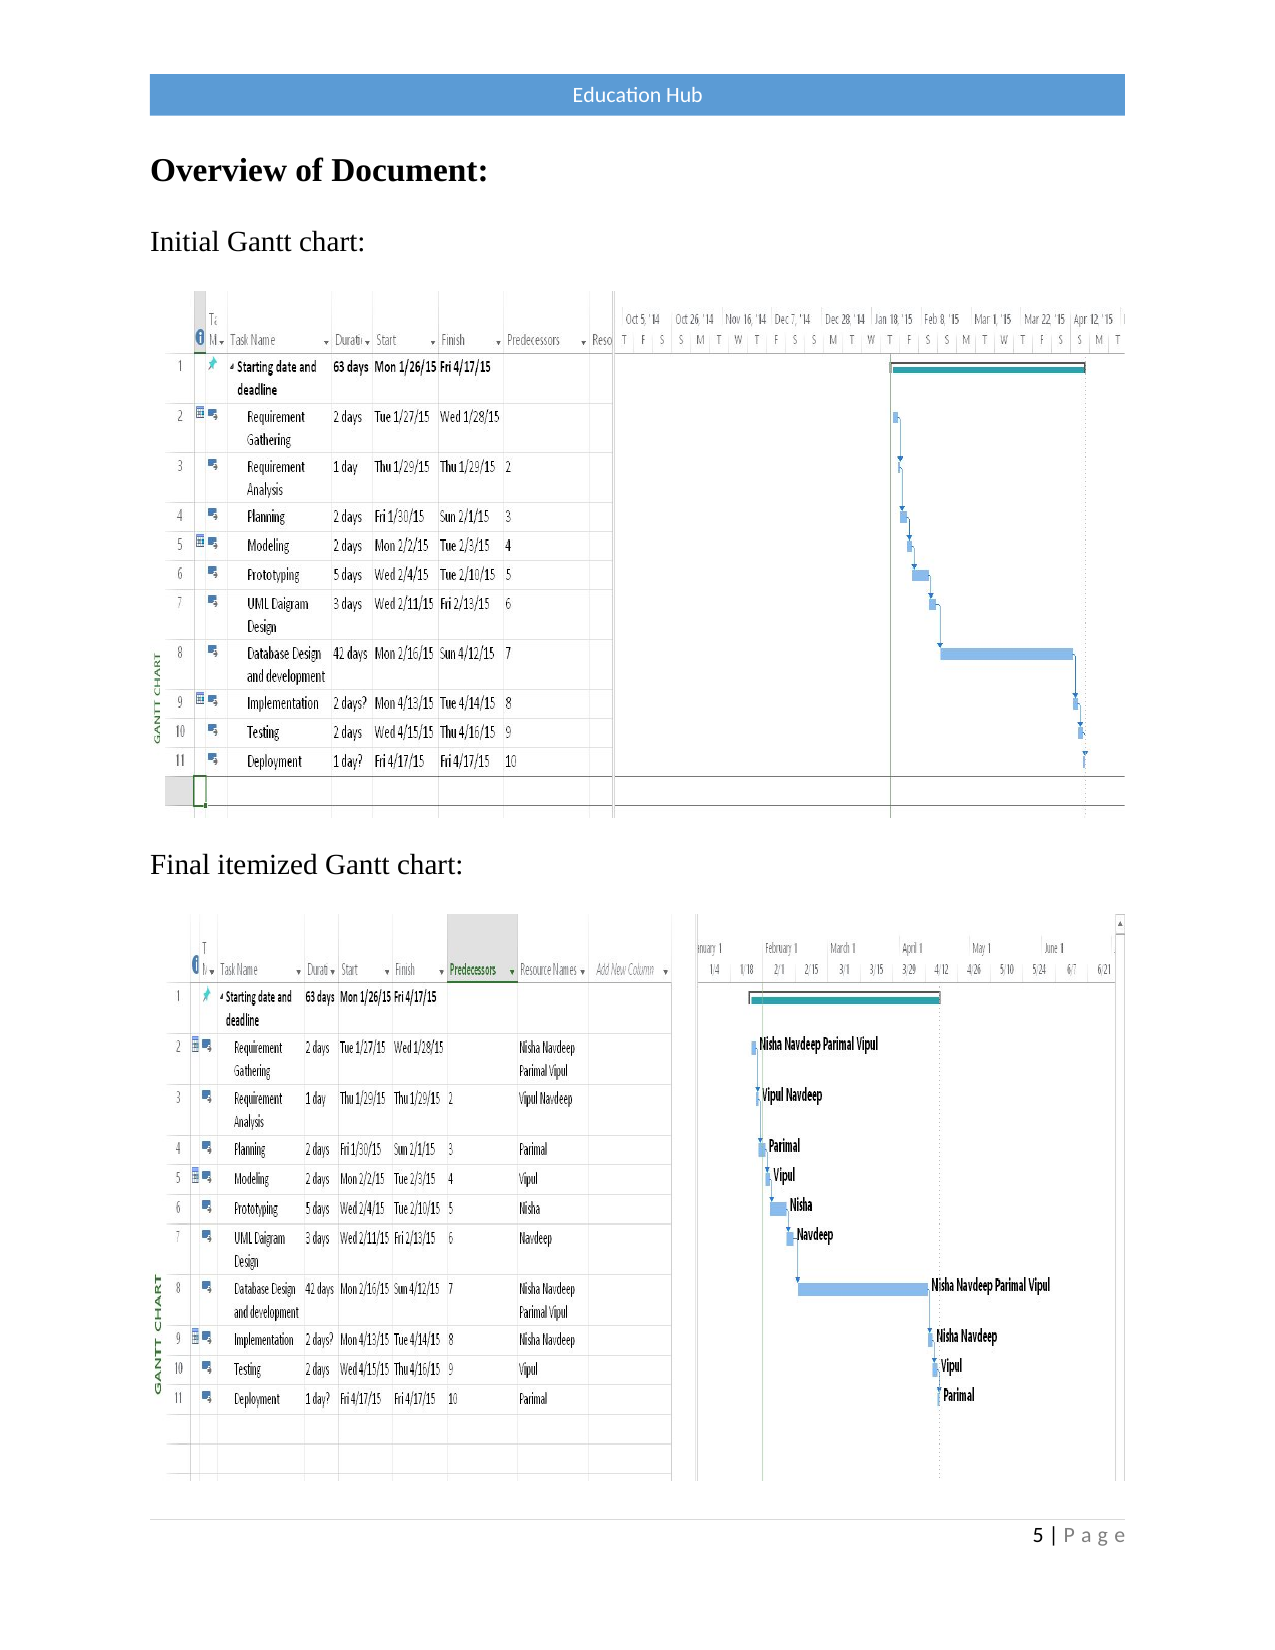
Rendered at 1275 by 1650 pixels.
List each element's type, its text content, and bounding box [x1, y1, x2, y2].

text Overview of Document: [150, 150, 1125, 188]
text Initial Gantt chart: [150, 224, 1125, 258]
picture [150, 291, 1125, 818]
text Final itemized Gantt chart: [150, 847, 1125, 881]
picture [150, 914, 1125, 1481]
